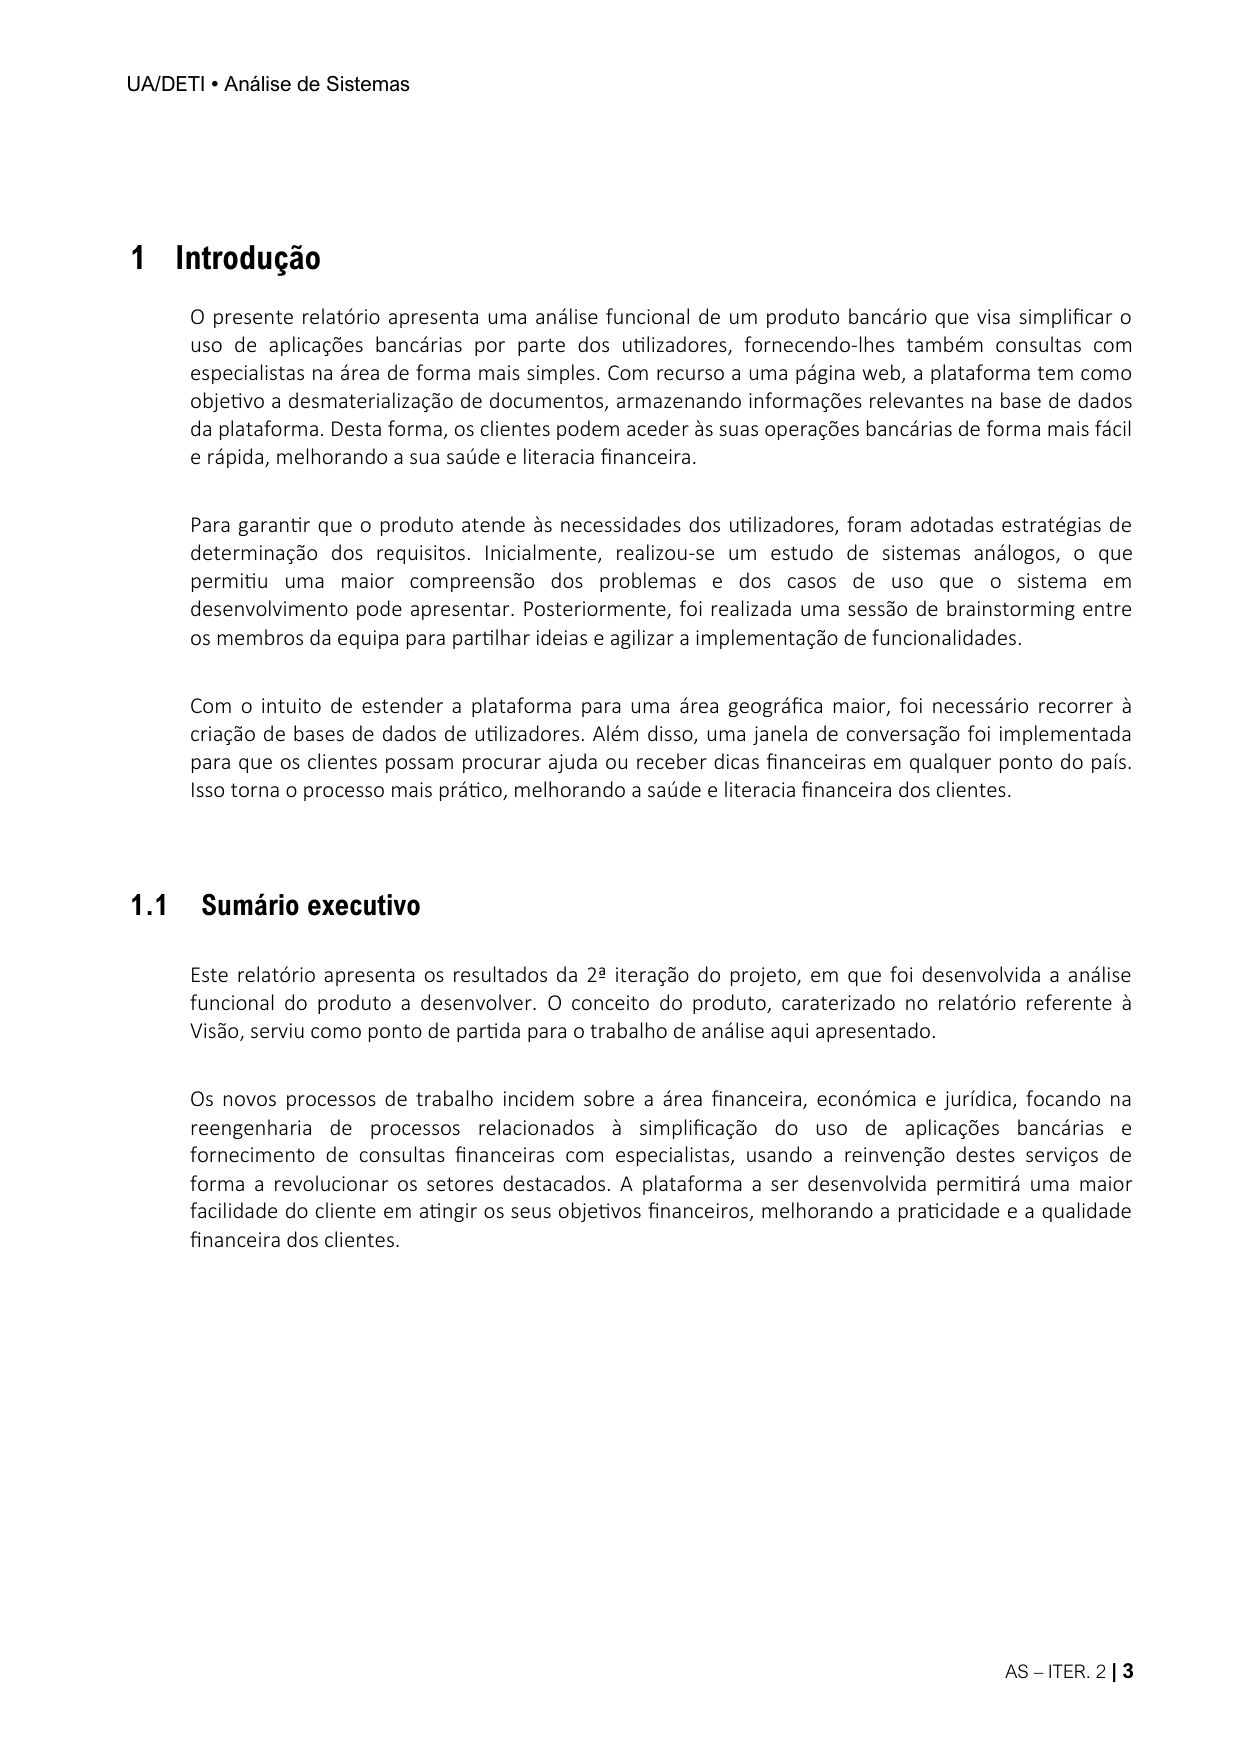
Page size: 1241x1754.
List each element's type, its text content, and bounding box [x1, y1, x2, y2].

text Para garantir que o produto atende às necessidades dos utilizadores, foram adotadas estratégias de determinação dos requisitos. Inicialmente, realizou-se um estudo de sistemas análogos, o que permitiu uma maior compreensão dos problemas e dos casos de uso que o sistema em desenvolvimento pode apresentar. Posteriormente, foi realizada uma sessão de brainstorming entre os membros da equipa para partilhar ideias e agilizar a implementação de funcionalidades. [190, 511, 1134, 651]
text O presente relatório apresenta uma análise funcional de um produto bancário que visa simplificar o uso de aplicações bancárias por parte dos utilizadores, fornecendo-lhes também consultas com especialistas na área de forma mais simples. Com recurso a uma página web, a plataforma tem como objetivo a desmaterialização de documentos, armazenando informações relevantes na base de dados da plataforma. Desta forma, os clientes podem aceder às suas operações bancárias de forma mais fácil e rápida, melhorando a sua saúde e literacia financeira. [190, 302, 1134, 470]
subtitle Introdução [130, 237, 1134, 277]
subtitle Sumário executivo [130, 887, 1134, 922]
text Os novos processos de trabalho incidem sobre a área financeira, económica e jurídica, focando na reengenharia de processos relacionados à simplificação do uso de aplicações bancárias e fornecimento de consultas financeiras com especialistas, usando a reinvenção destes serviços de forma a revolucionar os setores destacados. A plataforma a ser desenvolvida permitirá uma maior facilidade do cliente em atingir os seus objetivos financeiros, melhorando a praticidade e a qualidade financeira dos clientes. [190, 1084, 1134, 1253]
text Com o intuito de estender a plataforma para uma área geográfica maior, foi necessário recorrer à criação de bases de dados de utilizadores. Além disso, uma janela de conversação foi implementada para que os clientes possam procurar ajuda ou receber dicas financeiras em qualquer ponto do país. Isso torna o processo mais prático, melhorando a saúde e literacia financeira dos clientes. [190, 691, 1134, 803]
text Este relatório apresenta os resultados da 2ª iteração do projeto, em que foi desenvolvida a análise funcional do produto a desenvolver. O conceito do produto, caraterizado no relatório referente à Visão, serviu como ponto de partida para o trabalho de análise aqui apresentado. [190, 960, 1134, 1044]
